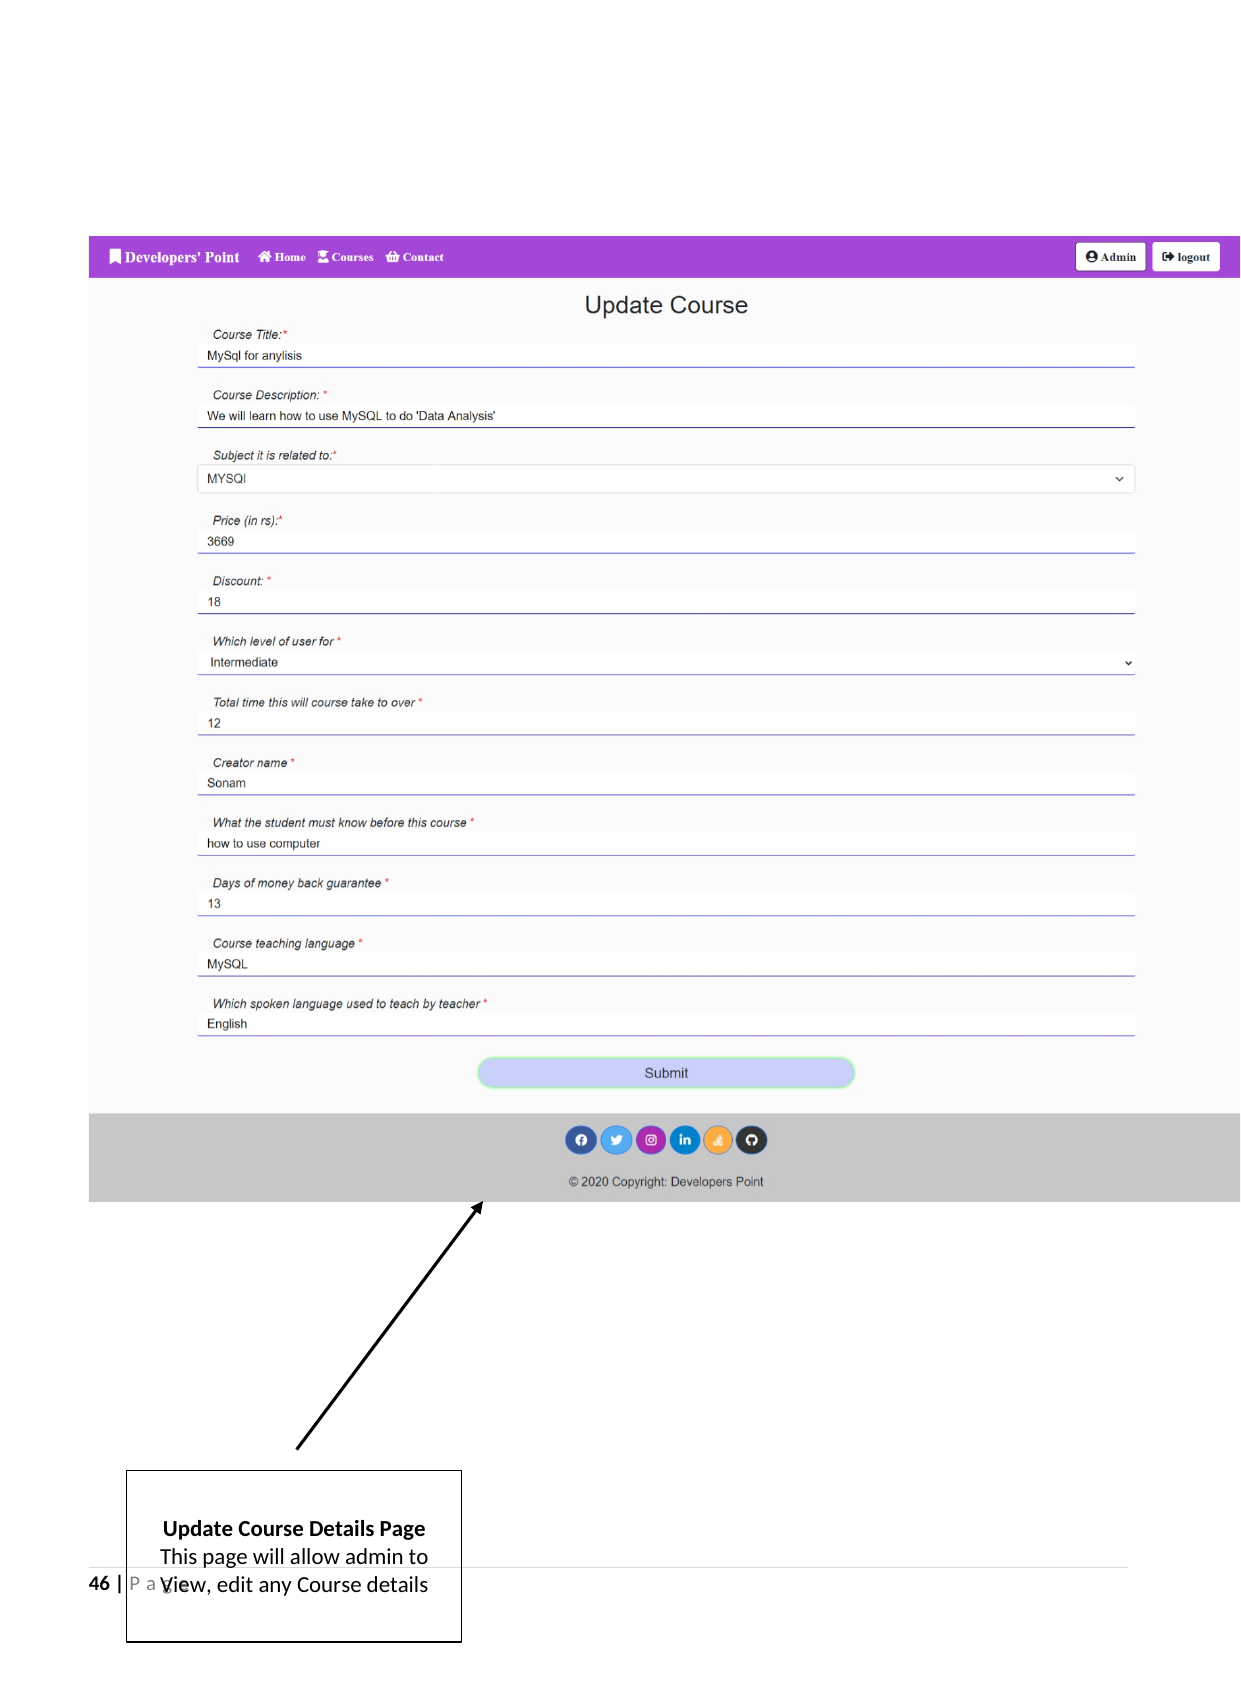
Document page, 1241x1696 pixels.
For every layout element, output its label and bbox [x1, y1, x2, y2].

picture [88, 236, 1241, 1202]
